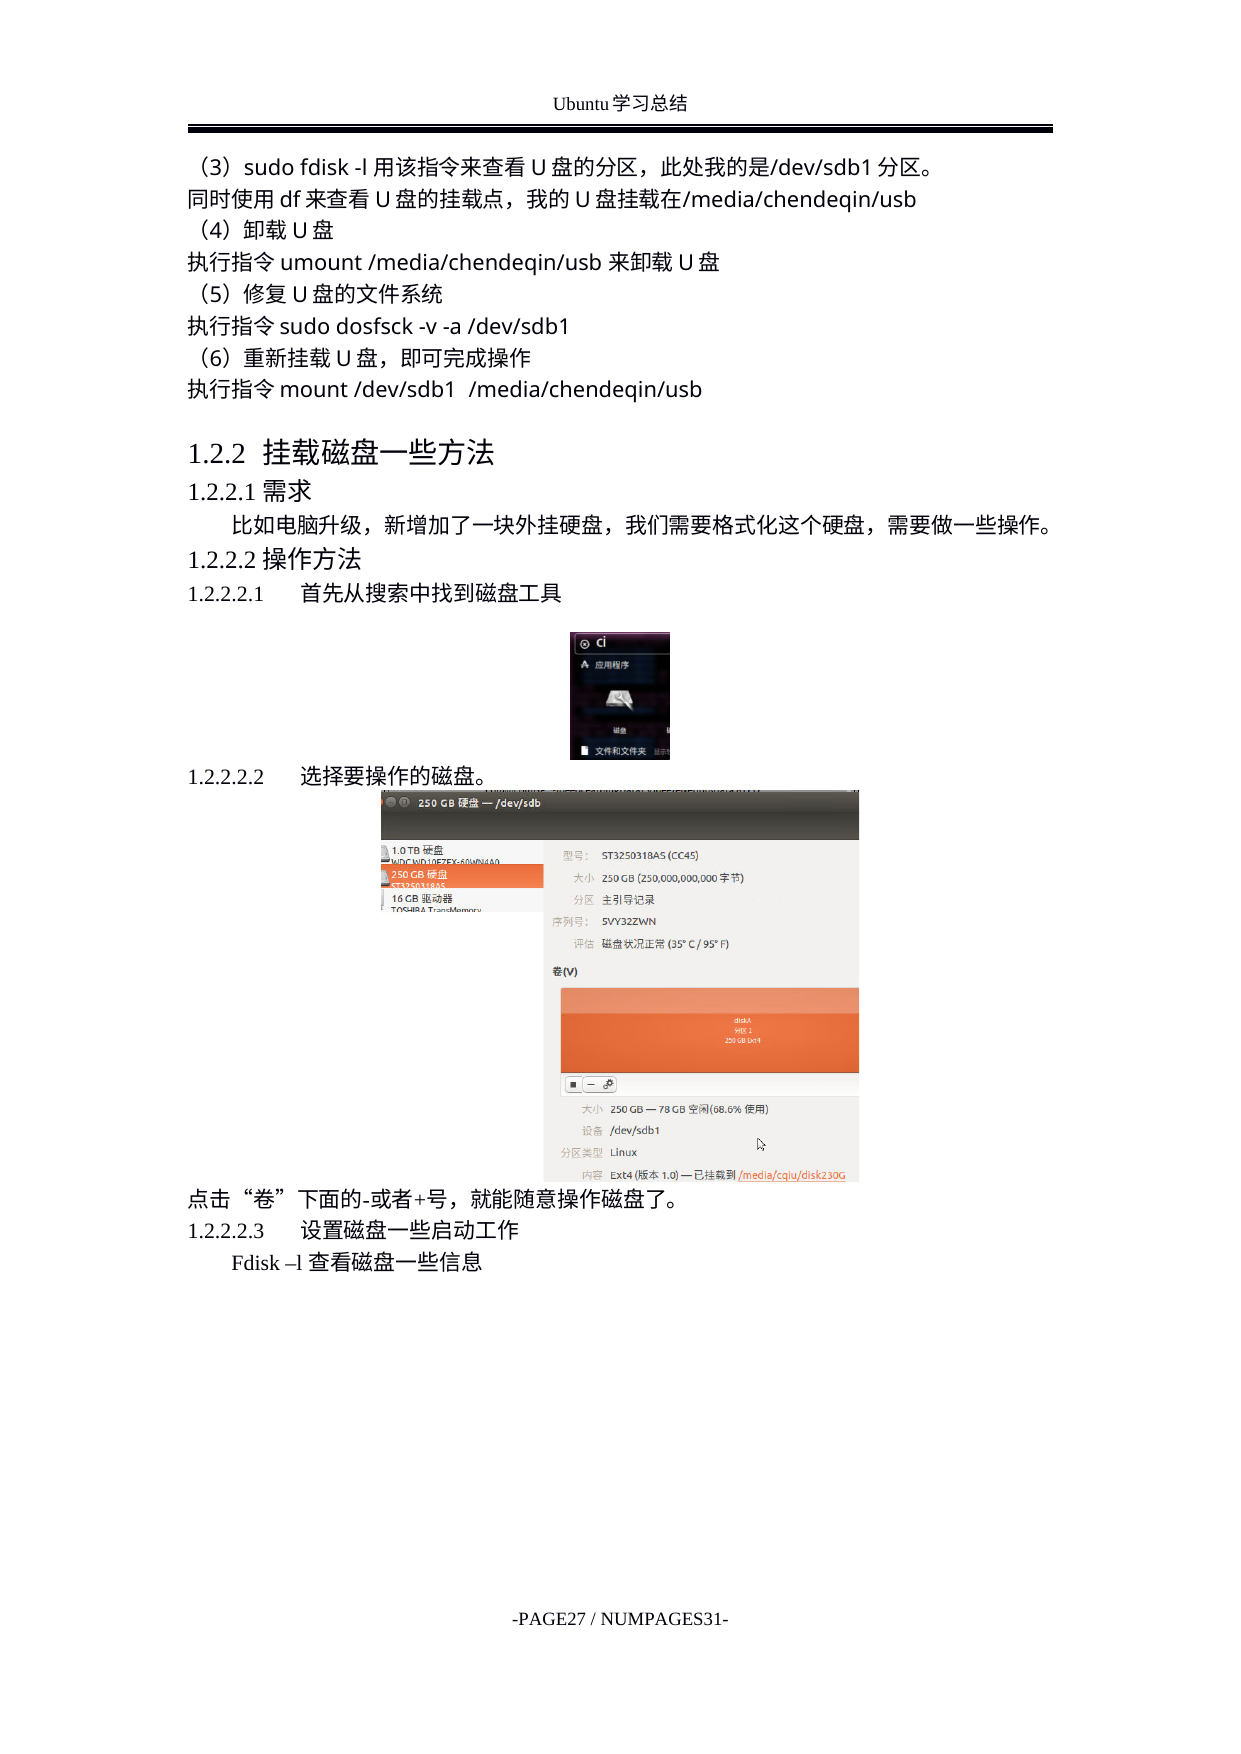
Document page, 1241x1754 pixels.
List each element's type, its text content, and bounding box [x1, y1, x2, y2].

text 比如电脑升级，新增加了一块外挂硬盘，我们需要格式化这个硬盘，需要做一些操作。 [231, 508, 1053, 539]
text （3）sudo fdisk -l 用该指令来查看U盘的分区，此处我的是/dev/sdb1分区。 [187, 150, 1053, 182]
text （4）卸载U盘 [187, 213, 1053, 245]
picture [570, 632, 670, 760]
picture [381, 790, 860, 1182]
text （6）重新挂载U盘，即可完成操作 [187, 341, 1053, 372]
text （5）修复U盘的文件系统 [187, 277, 1053, 309]
subtitle 需求 [187, 472, 1053, 508]
text 执行指令sudo dosfsck -v -a /dev/sdb1 [187, 309, 1053, 341]
subtitle 操作方法 [187, 539, 1053, 576]
subtitle 选择要操作的磁盘。 [187, 759, 1053, 791]
subtitle 挂载磁盘一些方法 [187, 429, 1053, 472]
text 执行指令 umount /media/chendeqin/usb 来卸载U盘 [187, 245, 1053, 277]
text 同时使用df来查看U盘的挂载点，我的U盘挂载在/media/chendeqin/usb [187, 182, 1053, 213]
subtitle 设置磁盘一些启动工作 [187, 1213, 1053, 1245]
text Fdisk –l 查看磁盘一些信息 [231, 1245, 1053, 1277]
text 点击“卷”下面的-或者+号，就能随意操作磁盘了。 [187, 1182, 1053, 1213]
subtitle 首先从搜索中找到磁盘工具 [187, 576, 1053, 607]
text 执行指令mount /dev/sdb1 /media/chendeqin/usb [187, 372, 1053, 404]
